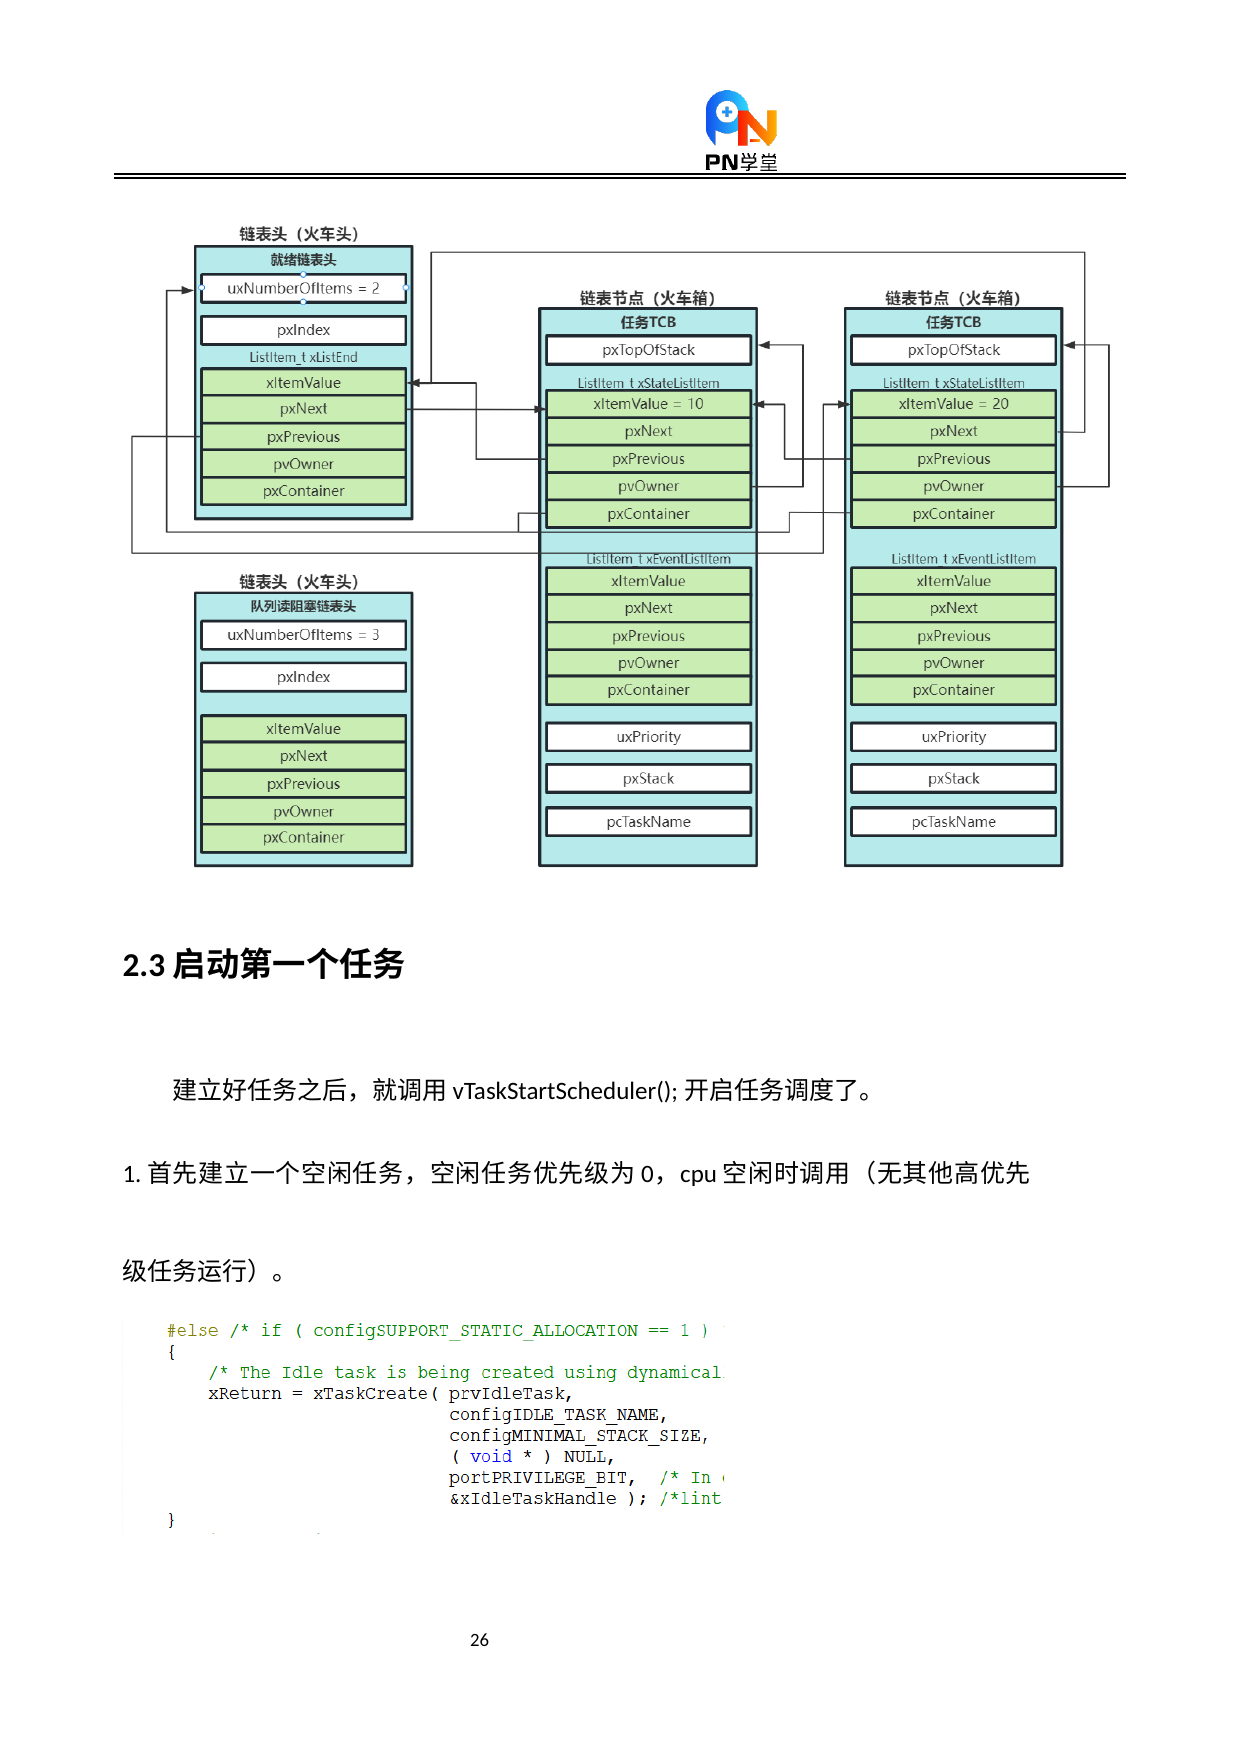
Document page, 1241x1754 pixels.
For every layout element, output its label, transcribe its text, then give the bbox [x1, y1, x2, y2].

list 首先建立一个空闲任务，空闲任务优先级为0，cpu空闲时调用（无其他高优先级任务运行）。 [122, 1139, 1031, 1302]
text 建立好任务之后，就调用vTaskStartScheduler(); 开启任务调度了。 [122, 1056, 1031, 1121]
picture [122, 1319, 725, 1534]
picture [122, 220, 1118, 875]
picture [705, 90, 777, 171]
subtitle 启动第一个任务 [122, 929, 1118, 994]
